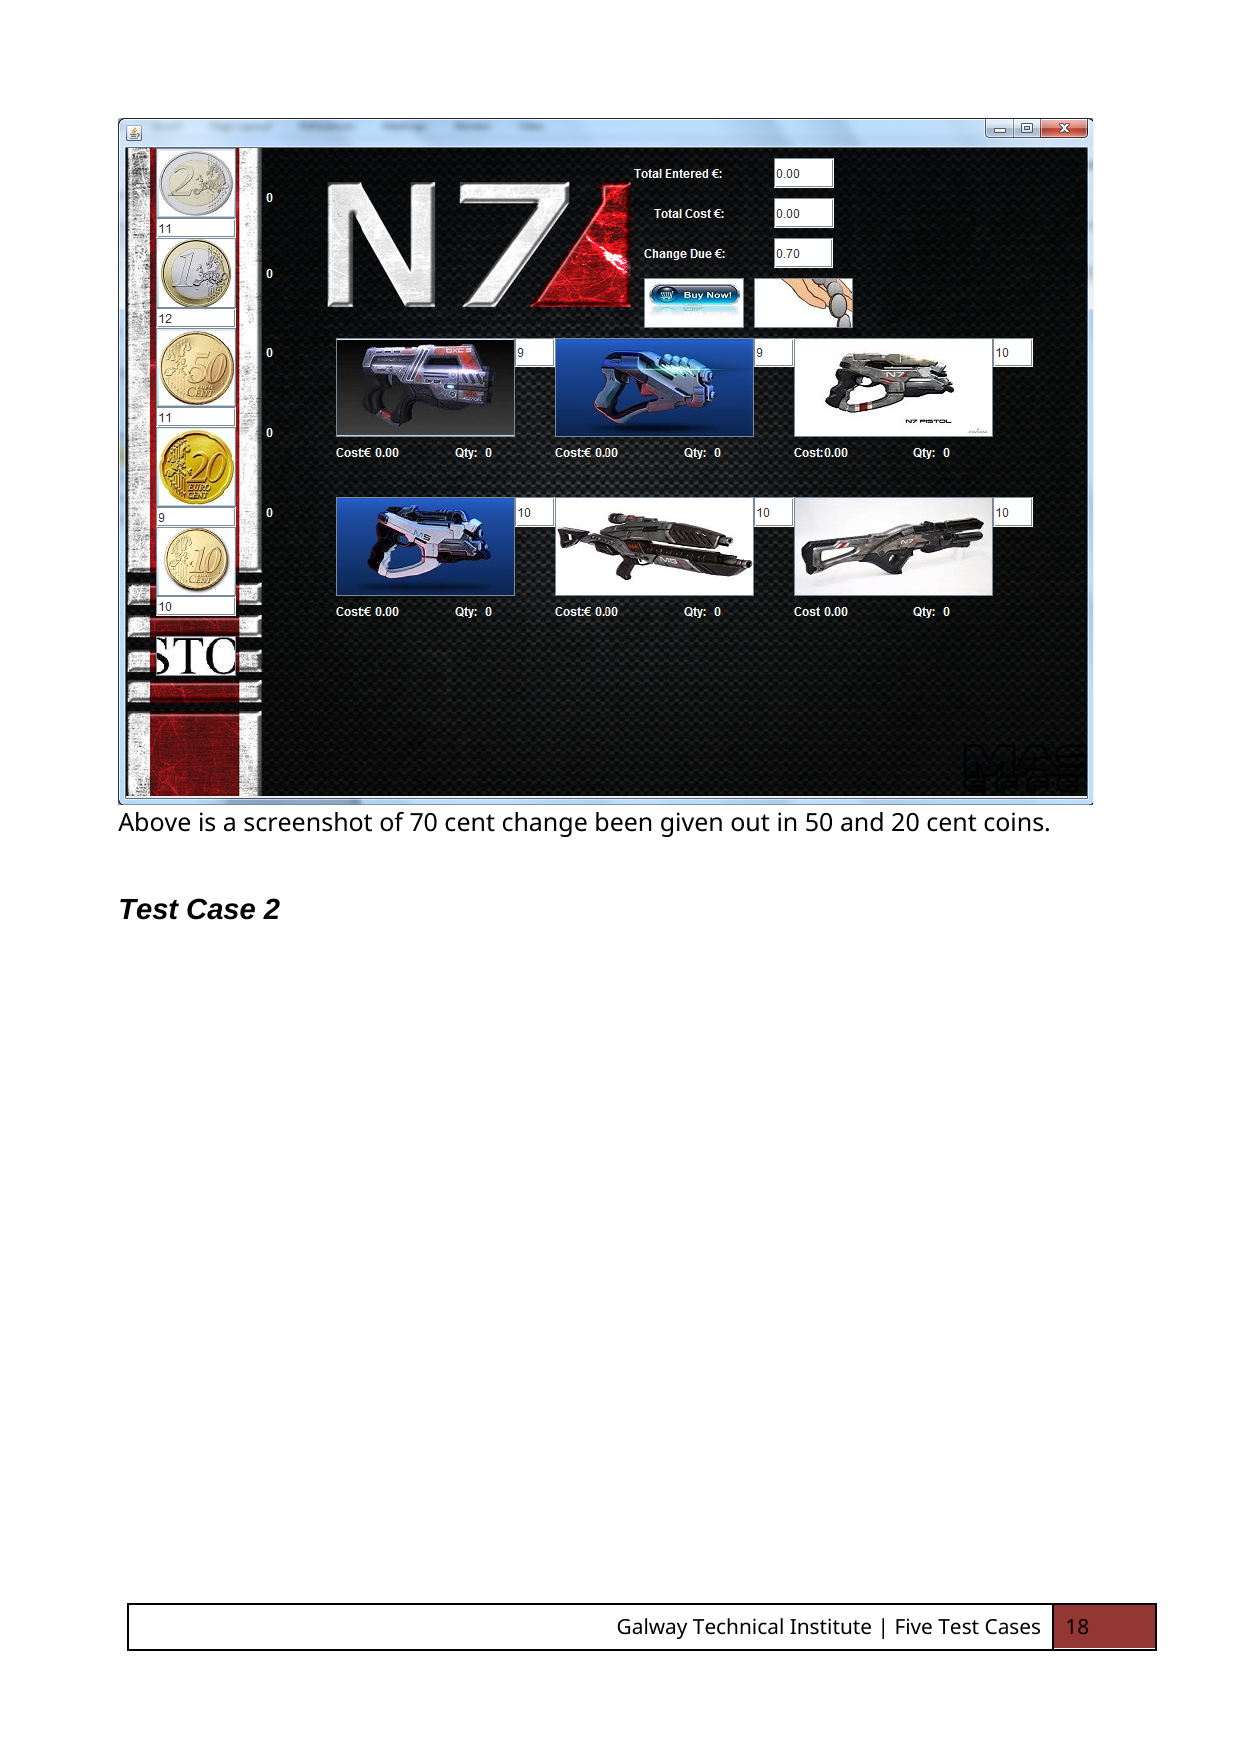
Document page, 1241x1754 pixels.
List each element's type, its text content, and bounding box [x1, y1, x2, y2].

subtitle Test Case 2 [118, 892, 1122, 926]
text Above is a screenshot of 70 cent change been given out in 50 and 20 cent coins. [118, 804, 1122, 839]
picture [118, 118, 1094, 805]
